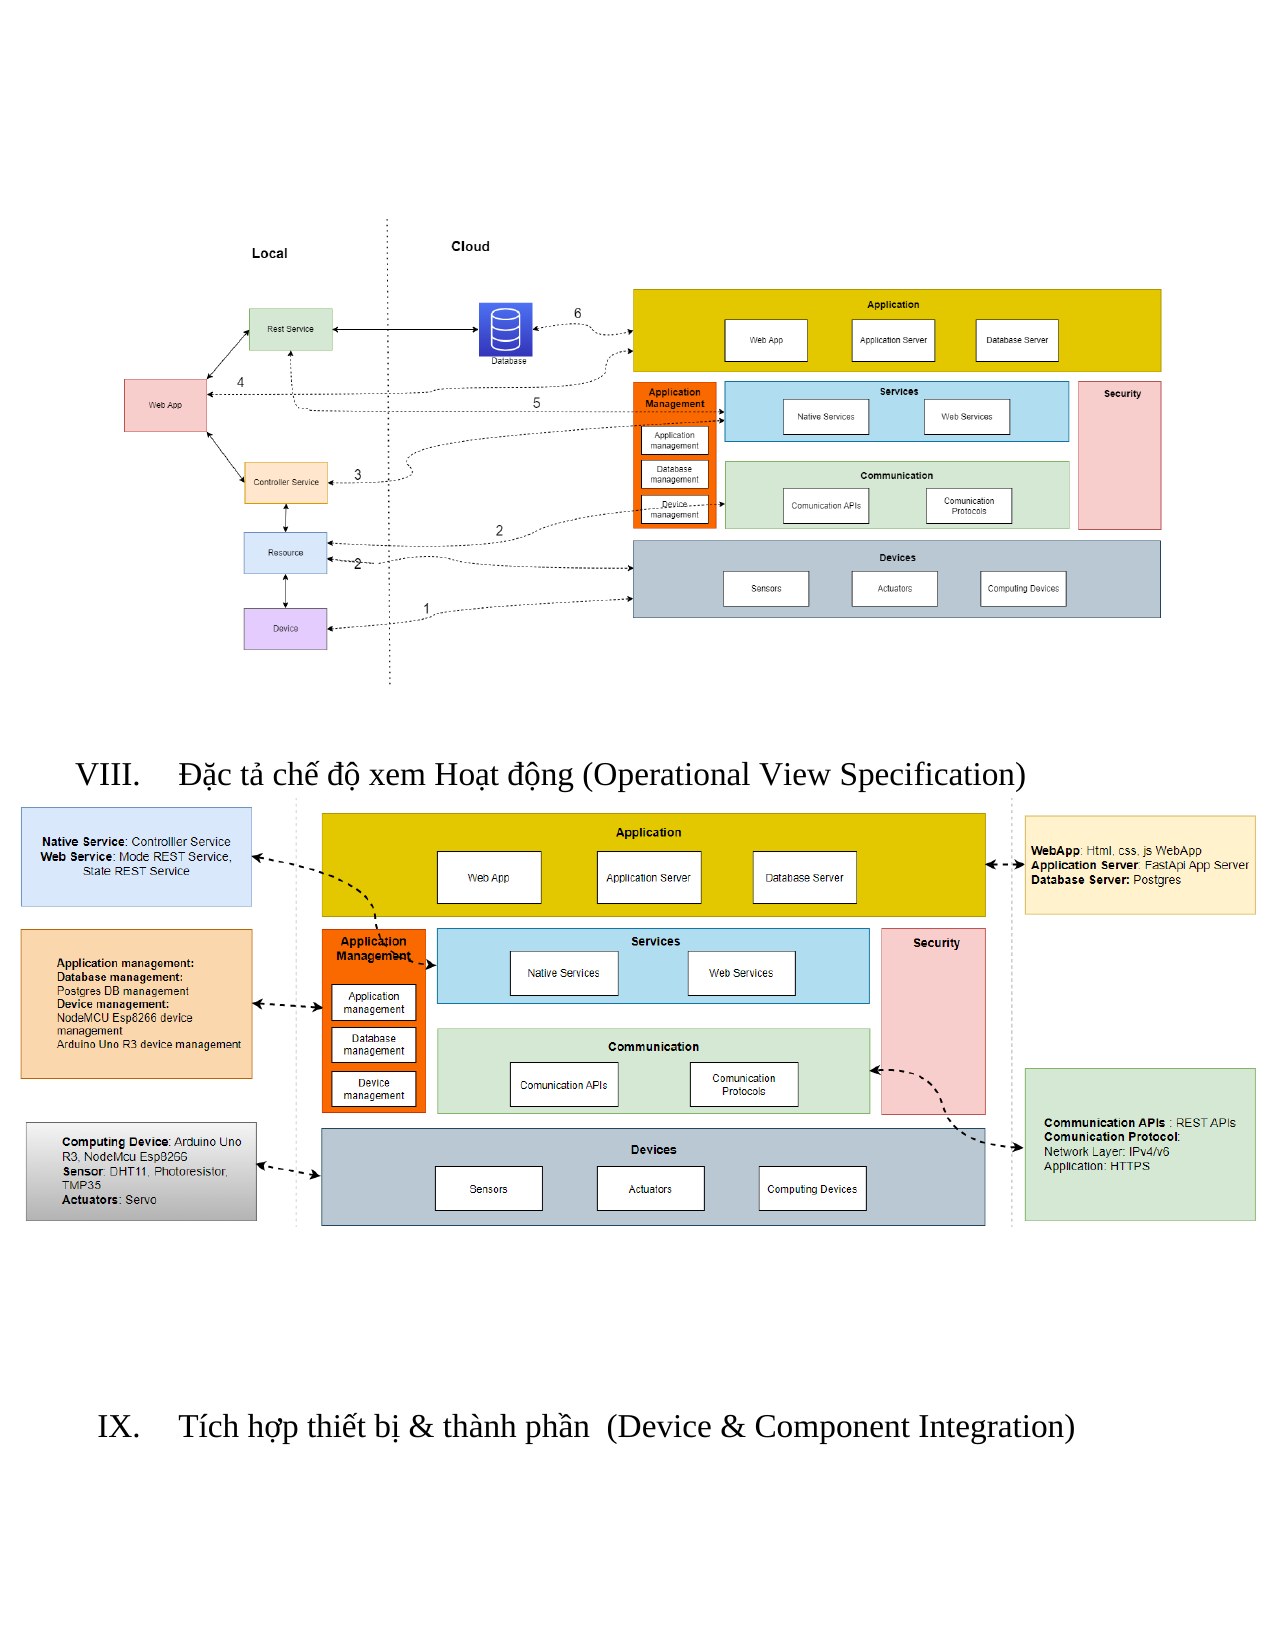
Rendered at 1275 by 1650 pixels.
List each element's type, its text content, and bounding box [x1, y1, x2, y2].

list Tích hợp thiết bị & thành phần (Device & Component Integration) [141, 1407, 1181, 1445]
picture [103, 194, 1182, 707]
list Đặc tả chế độ xem Hoạt động (Operational View Specification) [141, 754, 1181, 793]
picture [14, 798, 1261, 1227]
